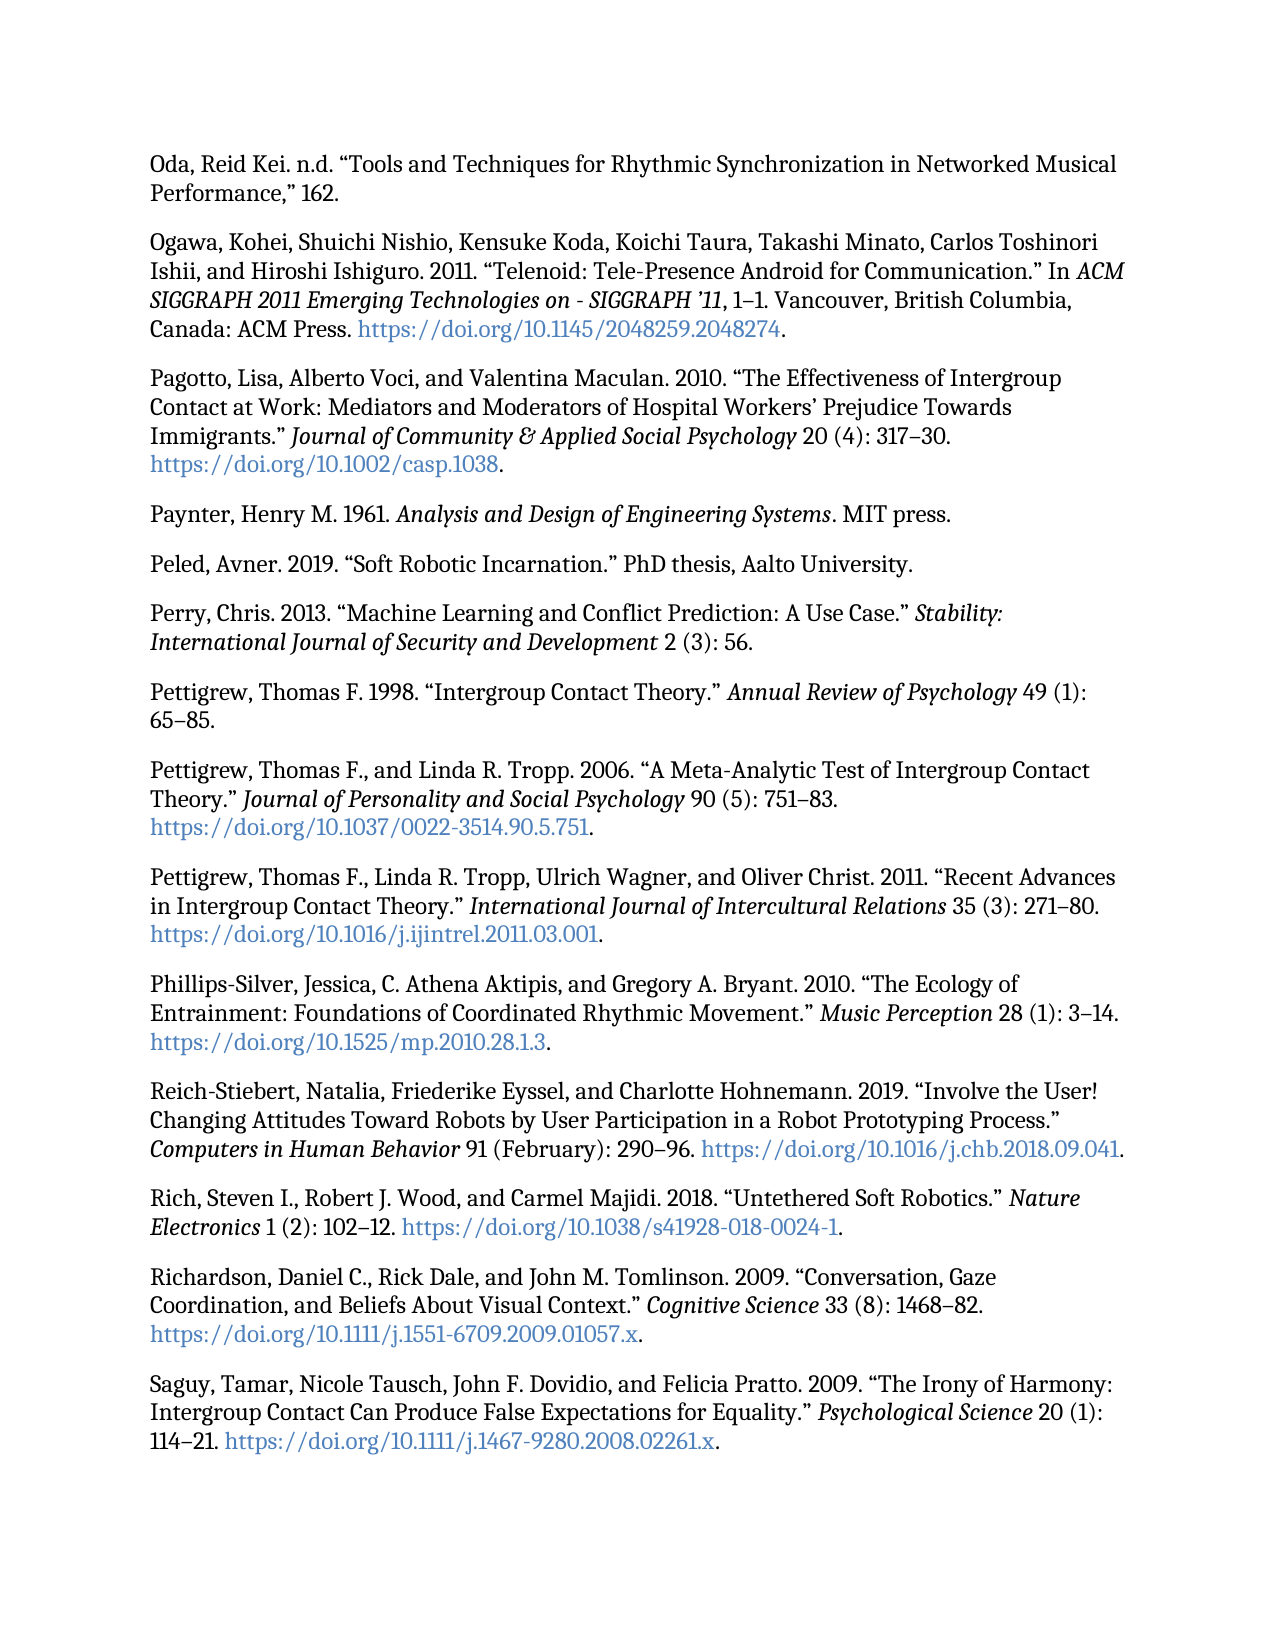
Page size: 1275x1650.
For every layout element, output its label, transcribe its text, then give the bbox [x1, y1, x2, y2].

text Reich-Stiebert, Natalia, Friederike Eyssel, and Charlotte Hohnemann. 2019. “Involve the User! Changing Attitudes Toward Robots by User Participation in a Robot Prototyping Process.” Computers in Human Behavior 91 (February): 290–96. https://doi.org/10.1016/j.chb.2018.09.041. [150, 1077, 1125, 1163]
text Pagotto, Lisa, Alberto Voci, and Valentina Maculan. 2010. “The Effectiveness of Intergroup Contact at Work: Mediators and Moderators of Hospital Workers’ Prejudice Towards Immigrants.” Journal of Community & Applied Social Psychology 20 (4): 317–30. https://doi.org/10.1002/casp.1038. [150, 364, 1125, 479]
text Richardson, Daniel C., Rick Dale, and John M. Tomlinson. 2009. “Conversation, Gaze Coordination, and Beliefs About Visual Context.” Cognitive Science 33 (8): 1468–82. https://doi.org/10.1111/j.1551-6709.2009.01057.x. [150, 1262, 1125, 1349]
text Pettigrew, Thomas F., Linda R. Tropp, Ulrich Wagner, and Oliver Christ. 2011. “Recent Advances in Intergroup Contact Theory.” International Journal of Intercultural Relations 35 (3): 271–80. https://doi.org/10.1016/j.ijintrel.2011.03.001. [150, 863, 1125, 949]
text Rich, Steven I., Robert J. Wood, and Carmel Majidi. 2018. “Untethered Soft Robotics.” Nature Electronics 1 (2): 102–12. https://doi.org/10.1038/s41928-018-0024-1. [150, 1184, 1125, 1242]
text Pettigrew, Thomas F. 1998. “Intergroup Contact Theory.” Annual Review of Psychology 49 (1): 65–85. [150, 677, 1125, 735]
text Phillips-Silver, Jessica, C. Athena Aktipis, and Gregory A. Bryant. 2010. “The Ecology of Entrainment: Foundations of Coordinated Rhythmic Movement.” Music Perception 28 (1): 3–14. https://doi.org/10.1525/mp.2010.28.1.3. [150, 970, 1125, 1056]
text Pettigrew, Thomas F., and Linda R. Tropp. 2006. “A Meta-Analytic Test of Intergroup Contact Theory.” Journal of Personality and Social Psychology 90 (5): 751–83. https://doi.org/10.1037/0022-3514.90.5.751. [150, 756, 1125, 842]
text Paynter, Henry M. 1961. Analysis and Design of Engineering Systems. MIT press. [150, 500, 1125, 529]
text Saguy, Tamar, Nicole Tausch, John F. Dovidio, and Felicia Pratto. 2009. “The Irony of Harmony: Intergroup Contact Can Produce False Expectations for Equality.” Psychological Science 20 (1): 114–21. https://doi.org/10.1111/j.1467-9280.2008.02261.x. [150, 1369, 1125, 1456]
text Ogawa, Kohei, Shuichi Nishio, Kensuke Koda, Koichi Taura, Takashi Minato, Carlos Toshinori Ishii, and Hiroshi Ishiguro. 2011. “Telenoid: Tele-Presence Android for Communication.” In ACM SIGGRAPH 2011 Emerging Technologies on - SIGGRAPH ’11, 1–1. Vancouver, British Columbia, Canada: ACM Press. https://doi.org/10.1145/2048259.2048274. [150, 228, 1125, 343]
text Perry, Chris. 2013. “Machine Learning and Conflict Prediction: A Use Case.” Stability: International Journal of Security and Development 2 (3): 56. [150, 599, 1125, 657]
text Peled, Avner. 2019. “Soft Robotic Incarnation.” PhD thesis, Aalto University. [150, 549, 1125, 578]
text Oda, Reid Kei. n.d. “Tools and Techniques for Rhythmic Synchronization in Networked Musical Performance,” 162. [150, 150, 1125, 207]
